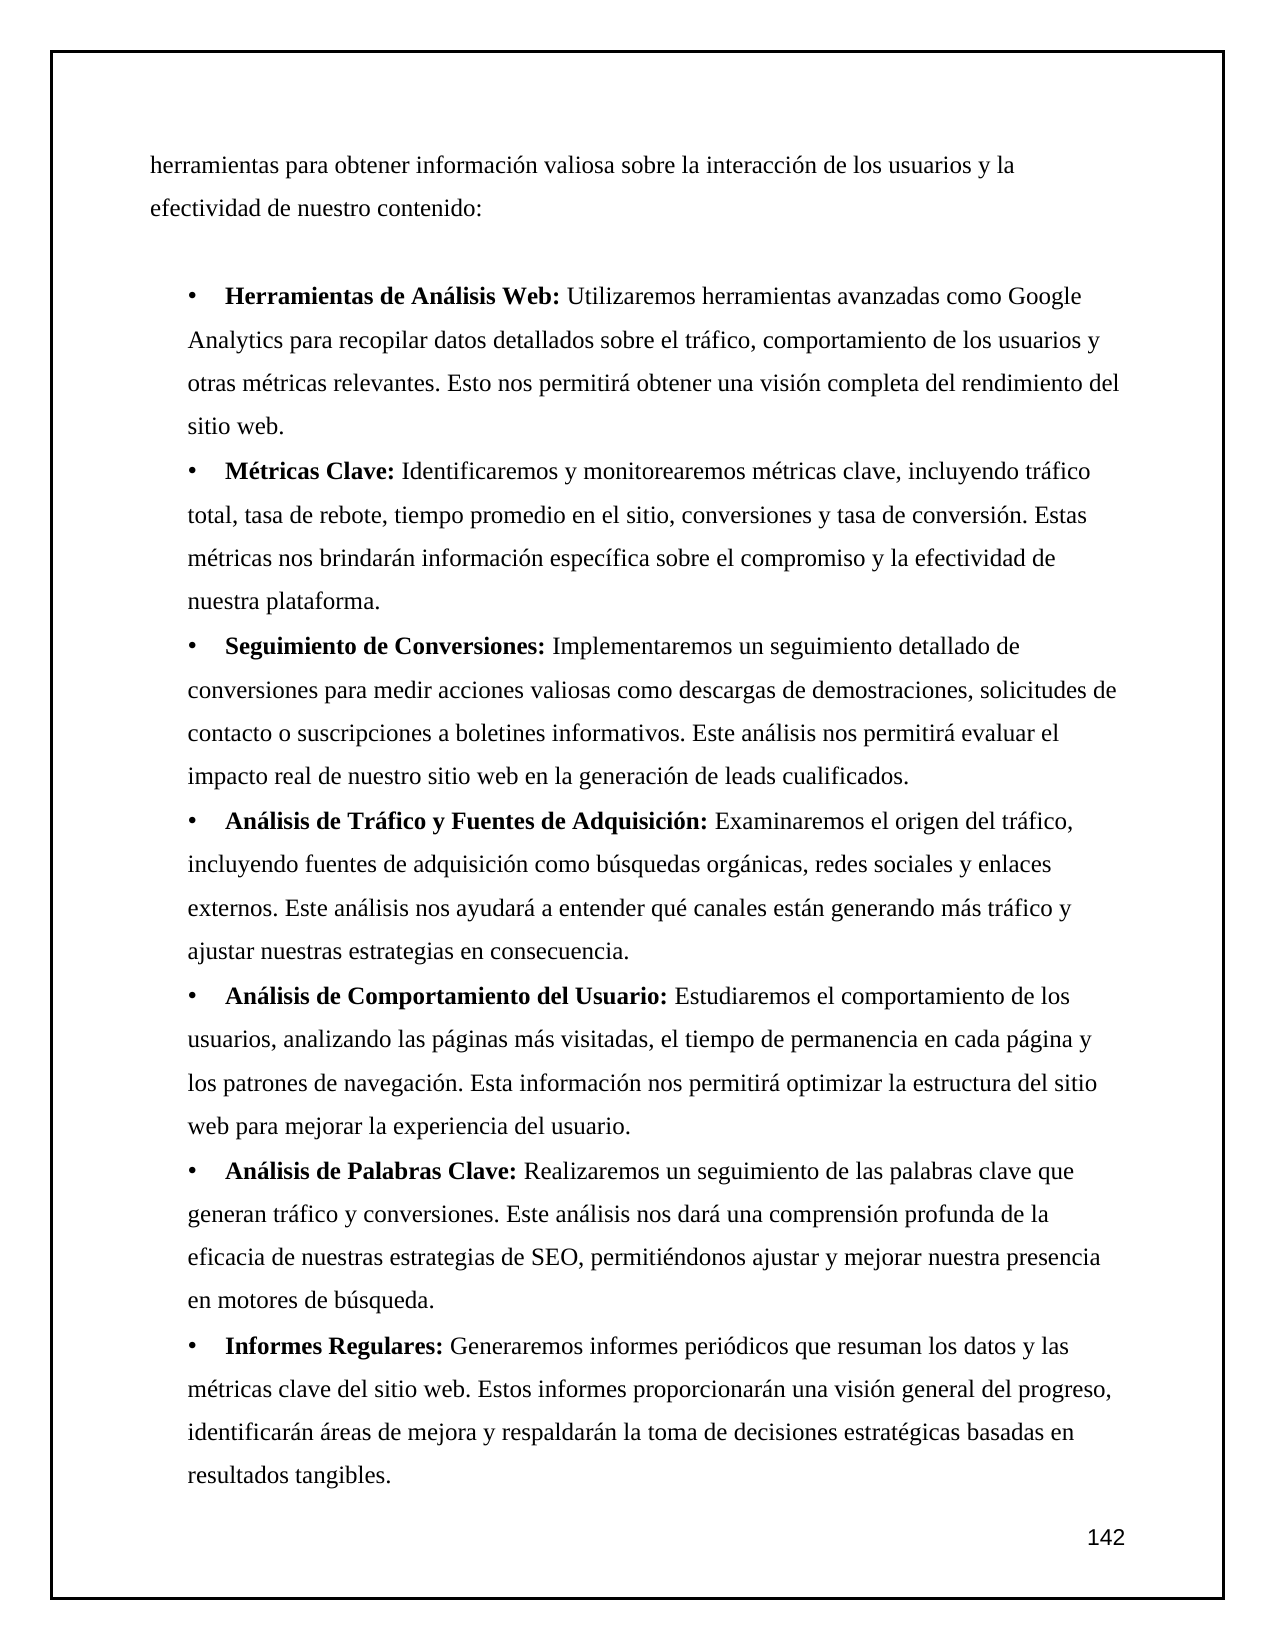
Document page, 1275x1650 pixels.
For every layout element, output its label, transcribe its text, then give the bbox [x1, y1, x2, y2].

list Seguimiento de Conversiones: Implementaremos un seguimiento detallado de conversiones para medir acciones valiosas como descargas de demostraciones, solicitudes de contacto o suscripciones a boletines informativos. Este análisis nos permitirá evaluar el impacto real de nuestro sitio web en la generación de leads cualificados. [187, 629, 1125, 790]
list Informes Regulares: Generaremos informes periódicos que resuman los datos y las métricas clave del sitio web. Estos informes proporcionarán una visión general del progreso, identificarán áreas de mejora y respaldarán la toma de decisiones estratégicas basadas en resultados tangibles. [187, 1329, 1125, 1489]
list Herramientas de Análisis Web: Utilizaremos herramientas avanzadas como Google Analytics para recopilar datos detallados sobre el tráfico, comportamiento de los usuarios y otras métricas relevantes. Esto nos permitirá obtener una visión completa del rendimiento del sitio web. [187, 279, 1125, 440]
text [150, 150, 1125, 222]
list Análisis de Tráfico y Fuentes de Adquisición: Examinaremos el origen del tráfico, incluyendo fuentes de adquisición como búsquedas orgánicas, redes sociales y enlaces externos. Este análisis nos ayudará a entender qué canales están generando más tráfico y ajustar nuestras estrategias en consecuencia. [187, 804, 1125, 964]
list Análisis de Palabras Clave: Realizaremos un seguimiento de las palabras clave que generan tráfico y conversiones. Este análisis nos dará una comprensión profunda de la eficacia de nuestras estrategias de SEO, permitiéndonos ajustar y mejorar nuestra presencia en motores de búsqueda. [187, 1154, 1125, 1314]
list Análisis de Comportamiento del Usuario: Estudiaremos el comportamiento de los usuarios, analizando las páginas más visitadas, el tiempo de permanencia en cada página y los patrones de navegación. Esta información nos permitirá optimizar la estructura del sitio web para mejorar la experiencia del usuario. [187, 979, 1125, 1139]
list Métricas Clave: Identificaremos y monitorearemos métricas clave, incluyendo tráfico total, tasa de rebote, tiempo promedio en el sitio, conversiones y tasa de conversión. Estas métricas nos brindarán información específica sobre el compromiso y la efectividad de nuestra plataforma. [187, 454, 1125, 615]
